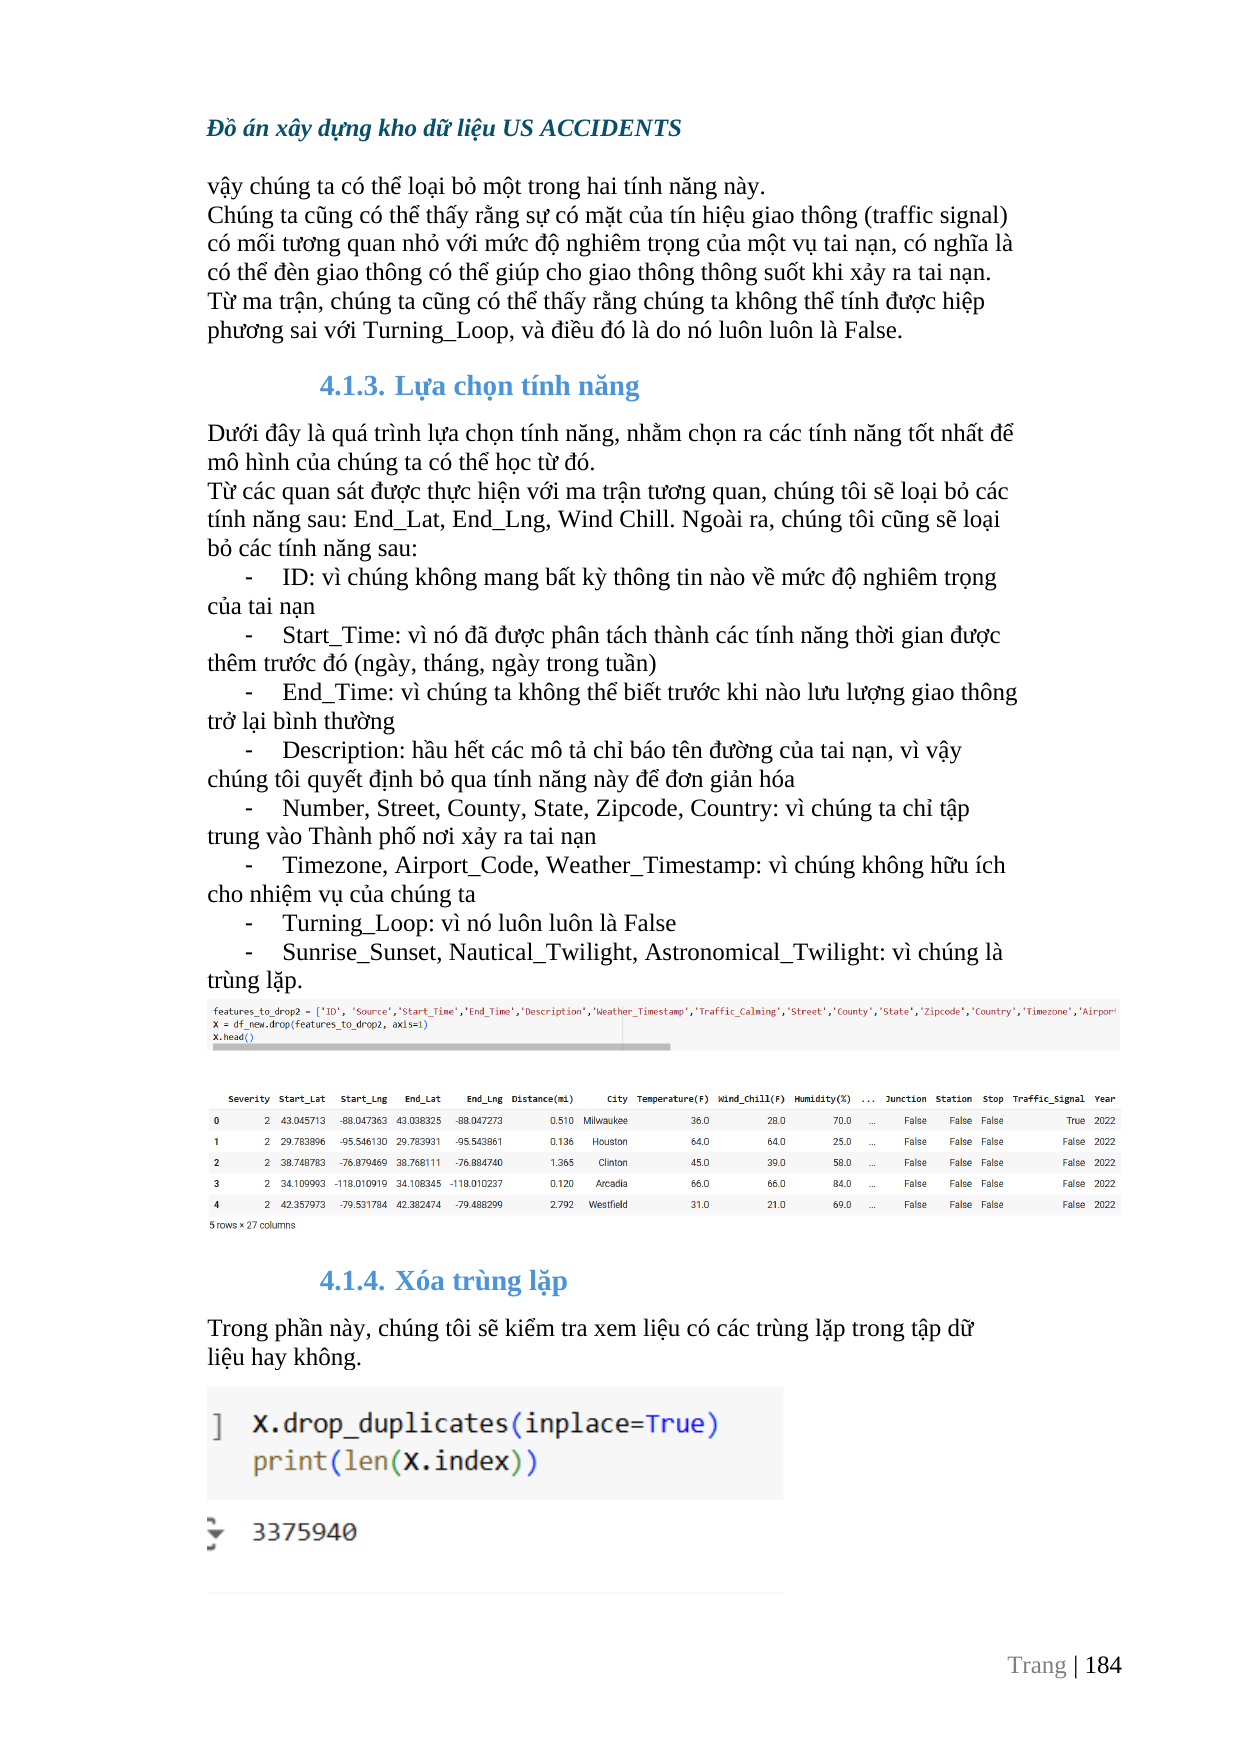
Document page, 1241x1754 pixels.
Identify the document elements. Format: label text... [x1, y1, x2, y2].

list Number, Street, County, State, Zipcode, Country: vì chúng ta chỉ tập [244, 792, 1122, 821]
text mô hình của chúng ta có thể học từ đó. [207, 447, 1122, 476]
list Sunrise_Sunset, Nautical_Twilight, Astronomical_Twilight: vì chúng là [244, 937, 1122, 965]
text trùng lặp. [207, 965, 1122, 994]
text vậy chúng ta có thể loại bỏ một trong hai tính năng này. [207, 171, 1122, 200]
text trung vào Thành phố nơi xảy ra tai nạn [207, 821, 1122, 850]
text phương sai với Turning_Loop, và điều đó là do nó luôn luôn là False. [207, 315, 1122, 343]
text chúng tôi quyết định bỏ qua tính năng này để đơn giản hóa [207, 764, 1122, 792]
text có thể đèn giao thông có thể giúp cho giao thông thông suốt khi xảy ra tai nạn. [207, 257, 1122, 286]
list Start_Time: vì nó đã được phân tách thành các tính năng thời gian được [244, 620, 1122, 648]
picture [207, 1084, 1122, 1239]
text của tai nạn [207, 591, 1122, 620]
text có mối tương quan nhỏ với mức độ nghiêm trọng của một vụ tai nạn, có nghĩa là [207, 228, 1122, 257]
list Description: hầu hết các mô tả chỉ báo tên đường của tai nạn, vì vậy [244, 735, 1122, 764]
text Chúng ta cũng có thể thấy rằng sự có mặt của tín hiệu giao thông (traffic signal) [207, 200, 1122, 228]
list ID: vì chúng không mang bất kỳ thông tin nào về mức độ nghiêm trọng [244, 562, 1122, 591]
subtitle Lựa chọn tính năng [319, 368, 1122, 402]
text Từ ma trận, chúng ta cũng có thể thấy rằng chúng ta không thể tính được hiệp [207, 286, 1122, 315]
text Từ các quan sát được thực hiện với ma trận tương quan, chúng tôi sẽ loại bỏ các [207, 476, 1122, 504]
text Trong phần này, chúng tôi sẽ kiểm tra xem liệu có các trùng lặp trong tập dữ [207, 1313, 1122, 1342]
text Dưới đây là quá trình lựa chọn tính năng, nhằm chọn ra các tính năng tốt nhất để [207, 418, 1122, 447]
text liệu hay không. [207, 1342, 1122, 1371]
list Turning_Loop: vì nó luôn luôn là False [244, 908, 1122, 937]
text cho nhiệm vụ của chúng ta [207, 879, 1122, 908]
text trở lại bình thường [207, 706, 1122, 735]
list Timezone, Airport_Code, Weather_Timestamp: vì chúng không hữu ích [244, 850, 1122, 879]
picture [207, 994, 1122, 1056]
text tính năng sau: End_Lat, End_Lng, Wind Chill. Ngoài ra, chúng tôi cũng sẽ loại [207, 504, 1122, 533]
list End_Time: vì chúng ta không thể biết trước khi nào lưu lượng giao thông [244, 677, 1122, 706]
subtitle Xóa trùng lặp [319, 1263, 1122, 1297]
text bỏ các tính năng sau: [207, 533, 1122, 562]
text thêm trước đó (ngày, tháng, ngày trong tuần) [207, 648, 1122, 677]
picture [207, 1370, 784, 1594]
